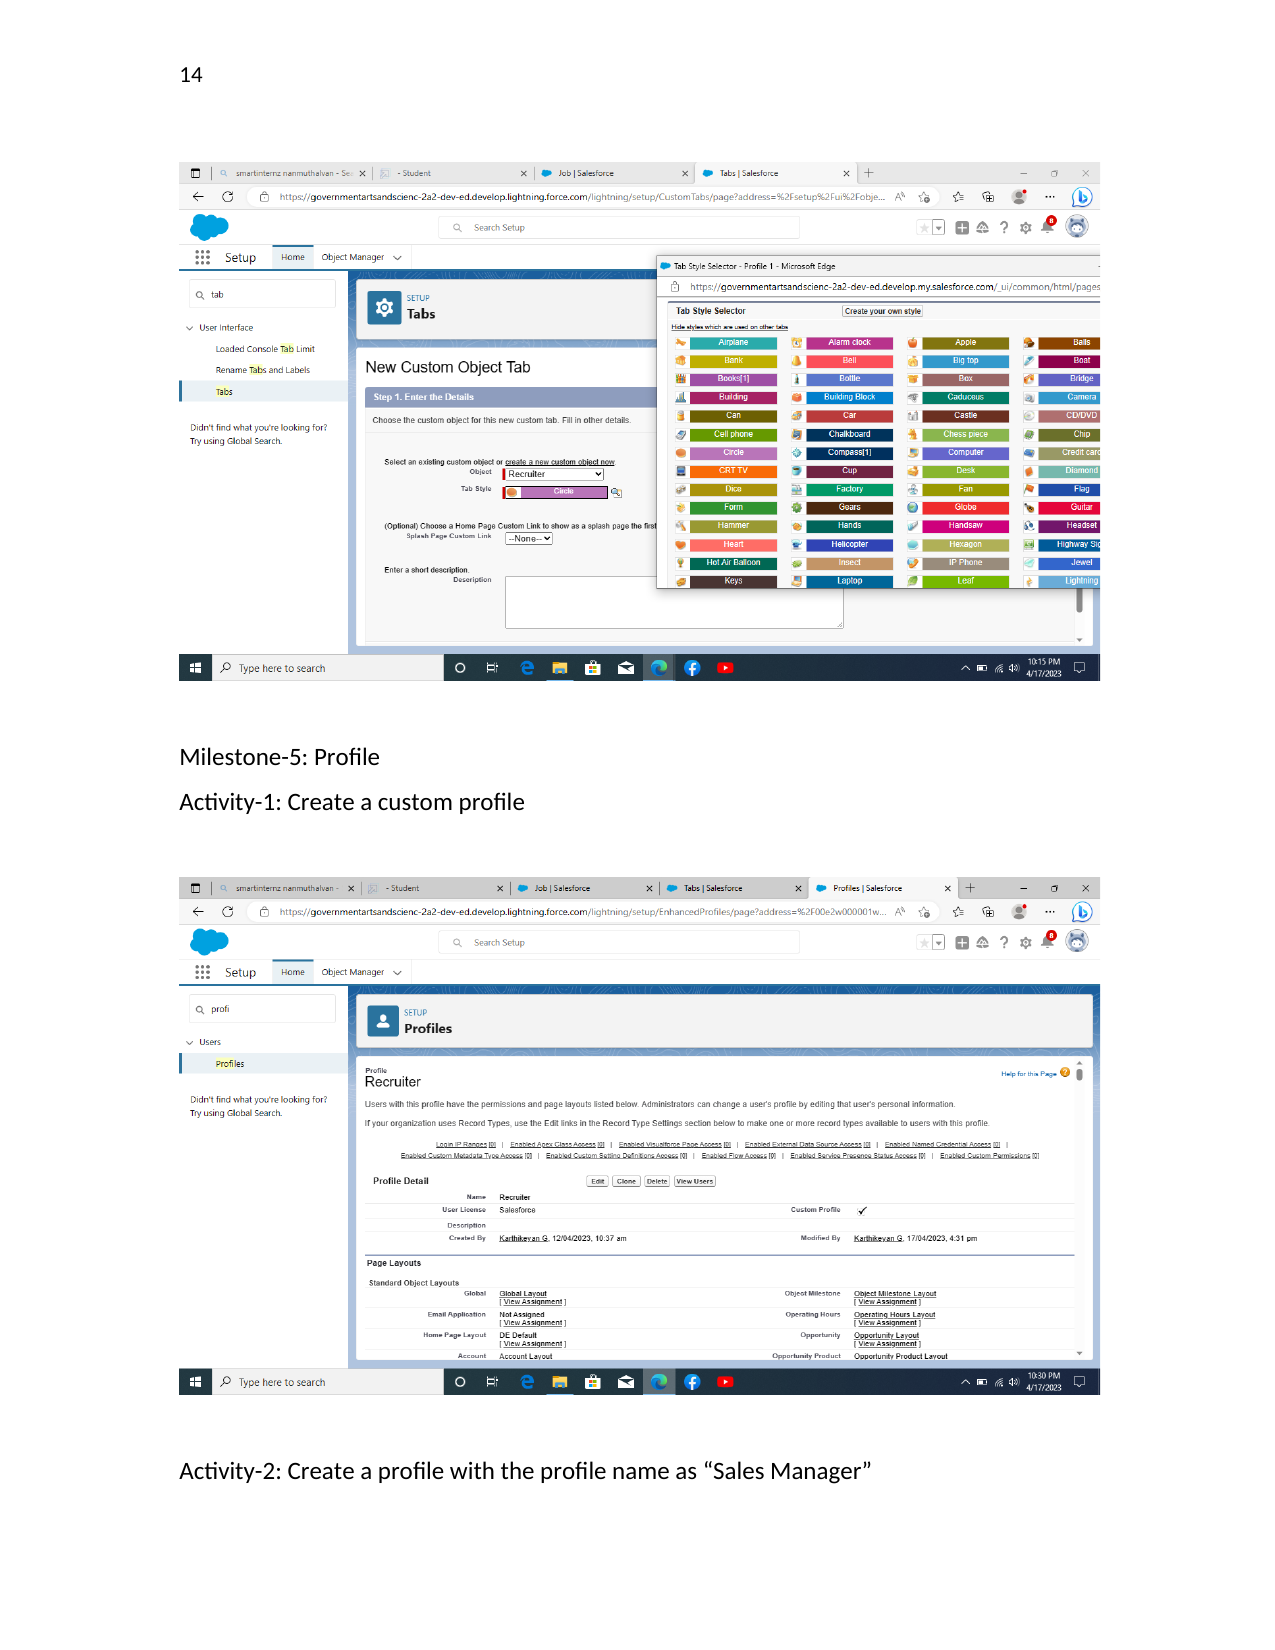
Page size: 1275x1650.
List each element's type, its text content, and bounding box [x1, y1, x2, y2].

picture [179, 162, 1100, 681]
text Activity-1: Create a custom profile [179, 786, 1100, 817]
picture [179, 877, 1100, 1395]
text Milestone-5: Profile [179, 741, 1100, 771]
text Activity-2: Create a profile with the profile name as “Sales Manager” [179, 1456, 1100, 1486]
